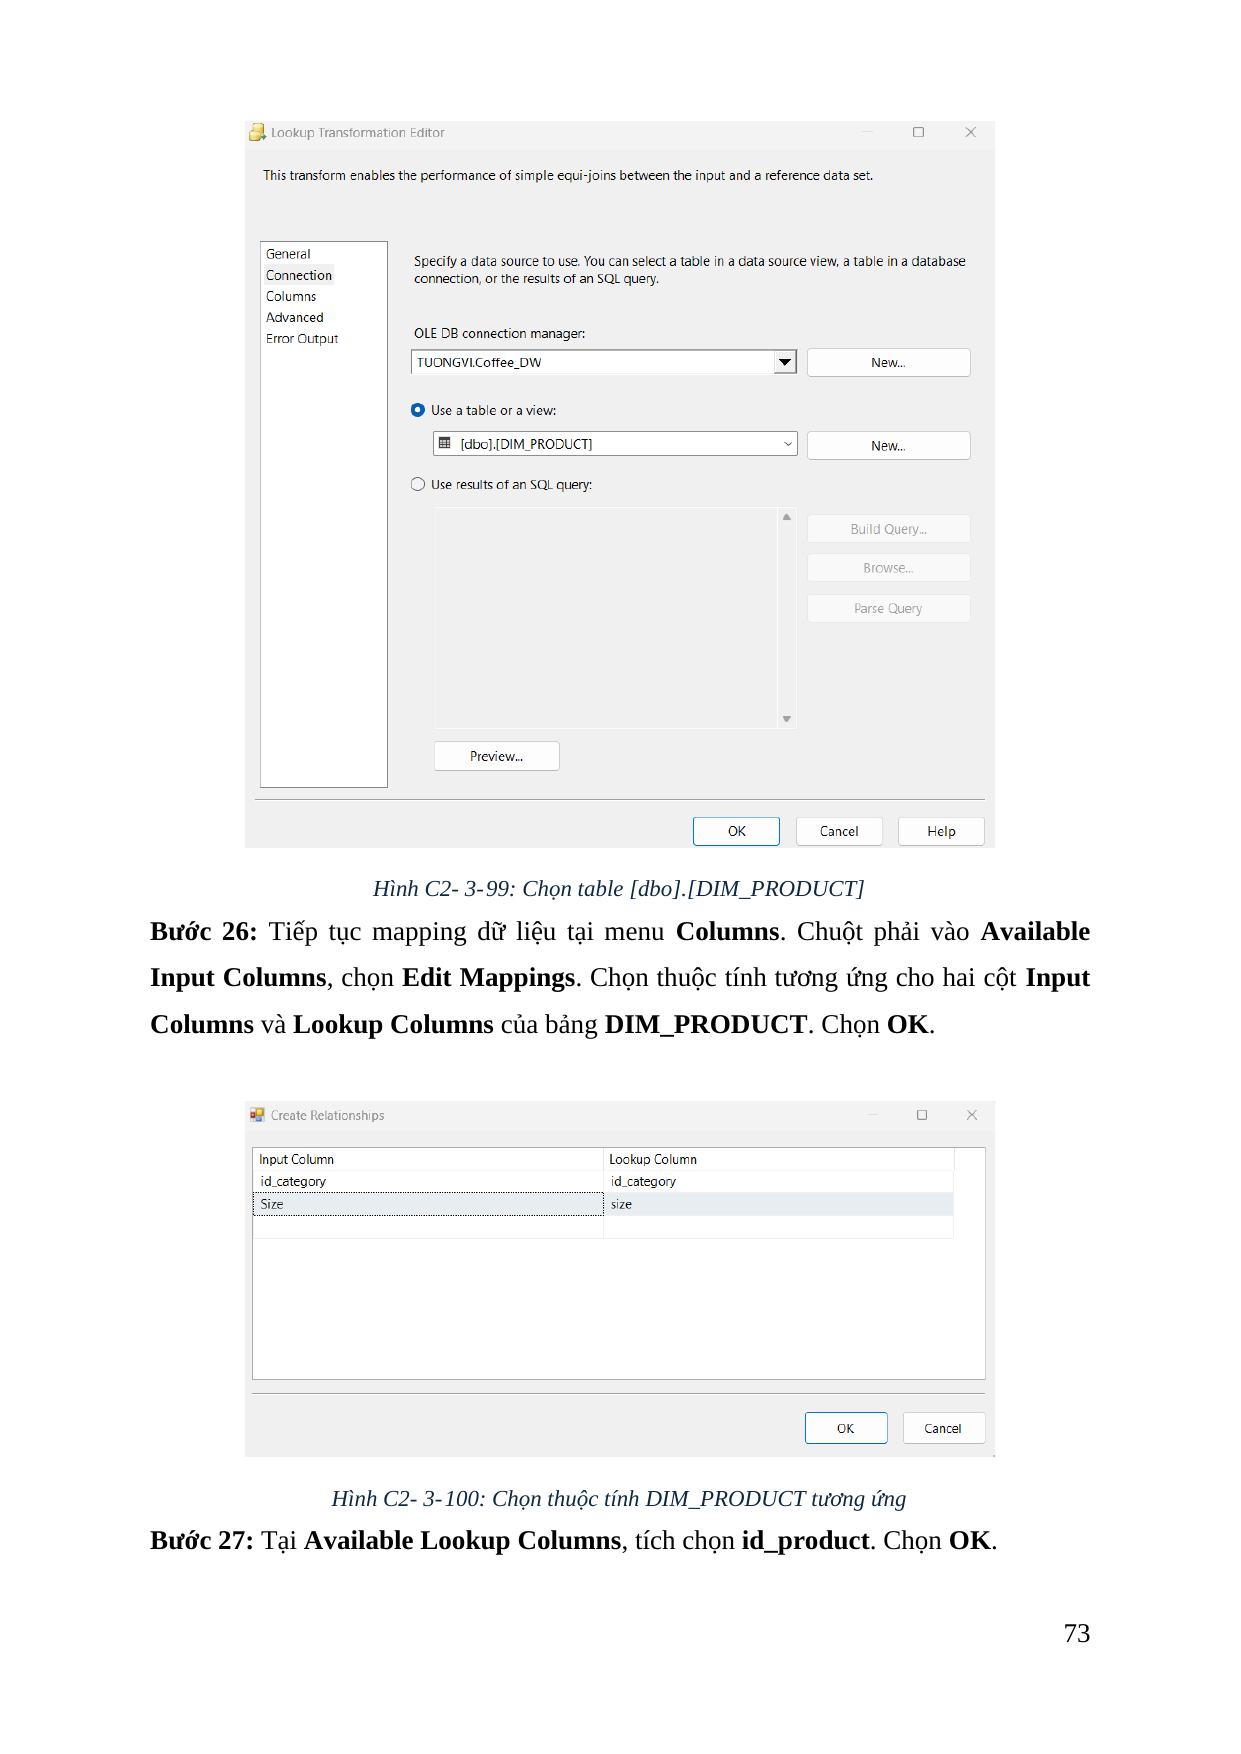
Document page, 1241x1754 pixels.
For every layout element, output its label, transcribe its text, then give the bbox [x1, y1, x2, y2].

text Bước 27: Tại Available Lookup Columns, tích chọn id_product. Chọn OK. [150, 1524, 1090, 1555]
picture [245, 1101, 995, 1457]
picture [245, 121, 995, 848]
text Bước 26: Tiếp tục mapping dữ liệu tại menu Columns. Chuột phải vào Available Input Columns, chọn Edit Mappings. Chọn thuộc tính tương ứng cho hai cột Input Columns và Lookup Columns của bảng DIM_PRODUCT. Chọn OK. [150, 915, 1090, 1039]
